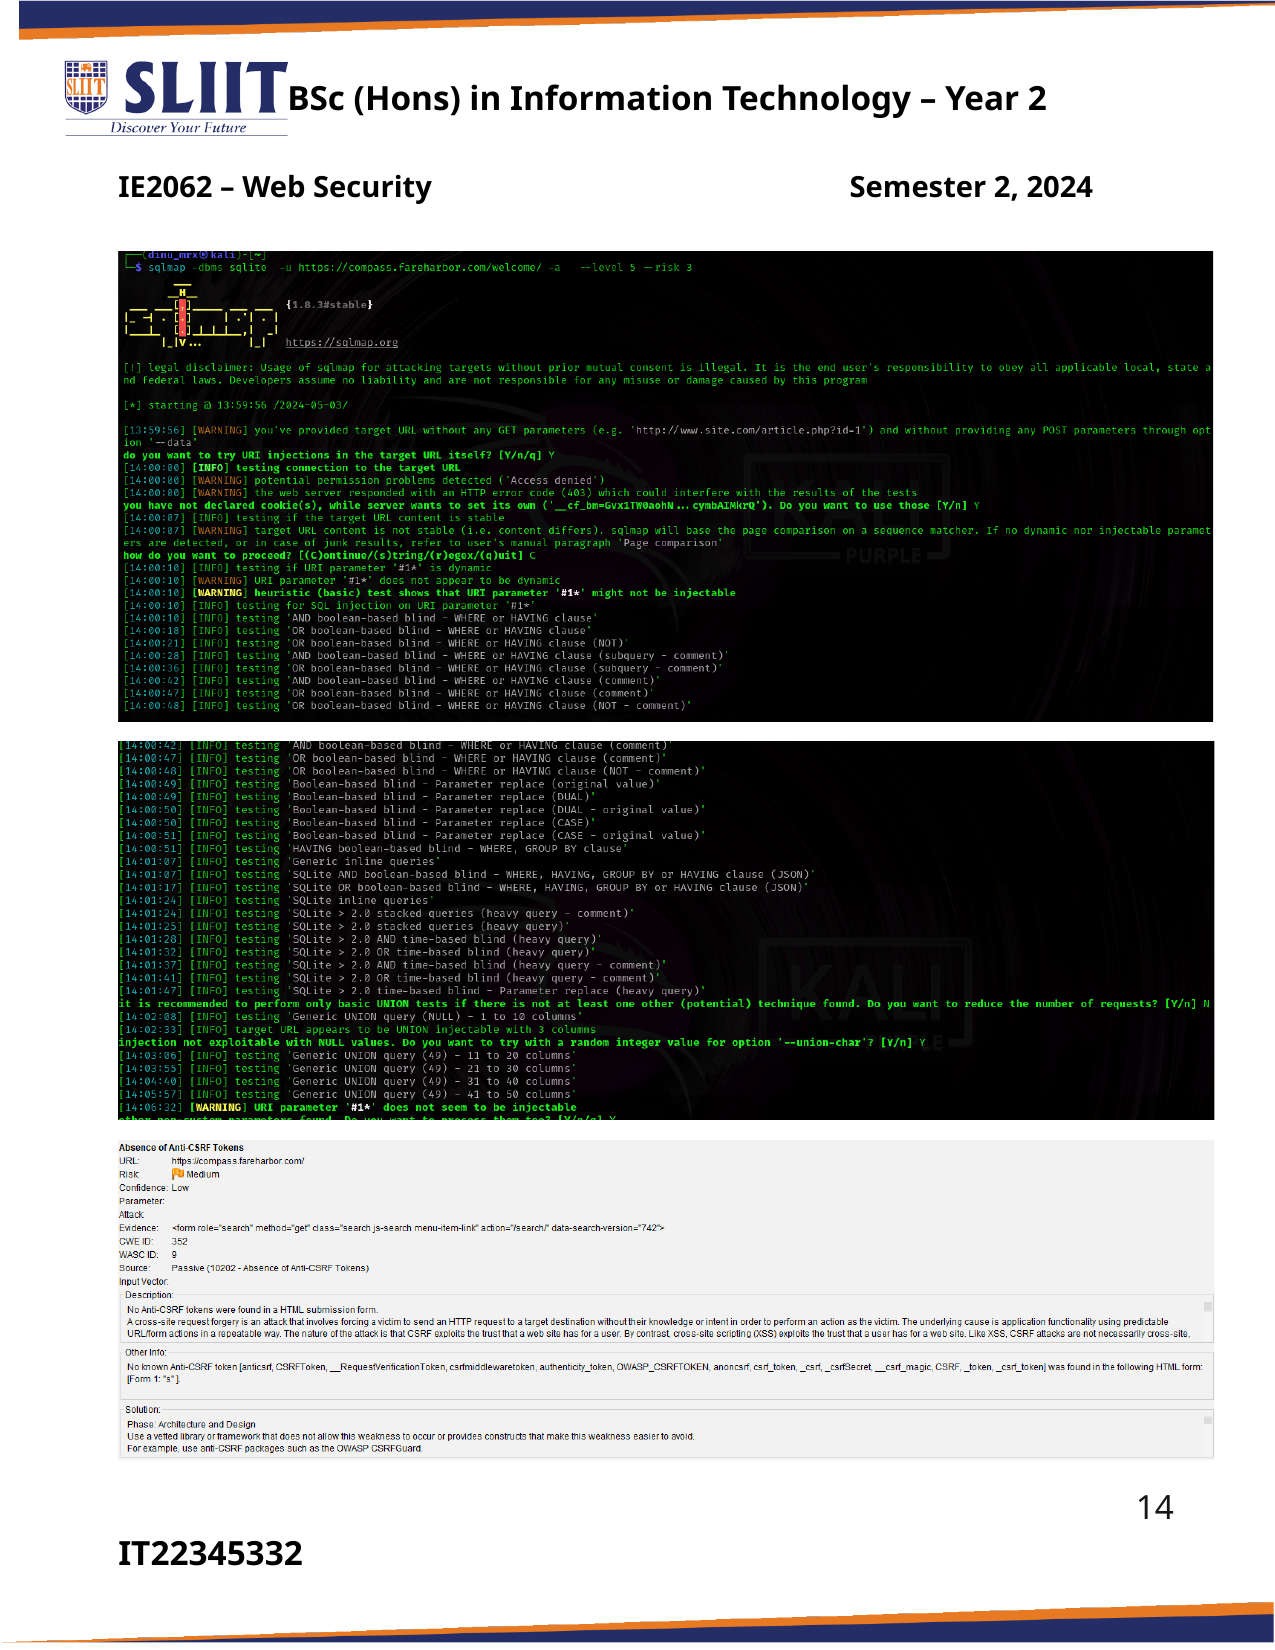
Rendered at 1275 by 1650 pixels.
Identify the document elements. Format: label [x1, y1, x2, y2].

picture [118, 251, 1214, 722]
picture [118, 1140, 1215, 1460]
picture [118, 741, 1215, 1120]
picture [20, 1, 1275, 44]
picture [62, 57, 291, 137]
